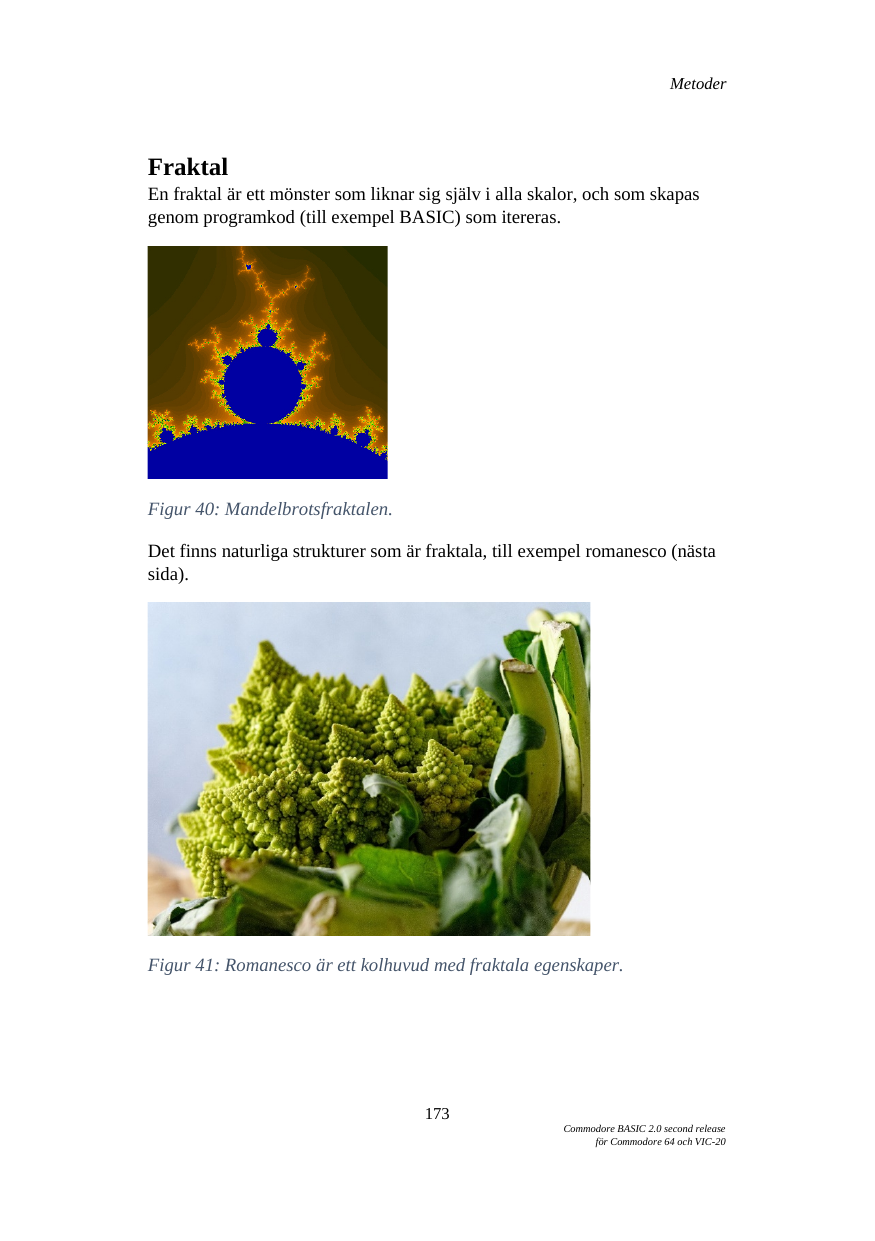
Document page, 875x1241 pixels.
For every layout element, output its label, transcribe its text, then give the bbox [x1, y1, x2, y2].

picture [147, 602, 591, 936]
text Det finns naturliga strukturer som är fraktala, till exempel romanesco (nästa sida). [148, 540, 726, 584]
text Figur 40: Mandelbrotsfraktalen. [148, 497, 726, 519]
picture [147, 246, 388, 479]
text En fraktal är ett mönster som liknar sig själv i alla skalor, och som skapas genom programkod (till exempel BASIC) som itereras. [148, 183, 726, 228]
text Figur 41: Romanesco är ett kolhuvud med fraktala egenskaper. [148, 954, 726, 975]
subtitle Fraktal [148, 152, 726, 181]
